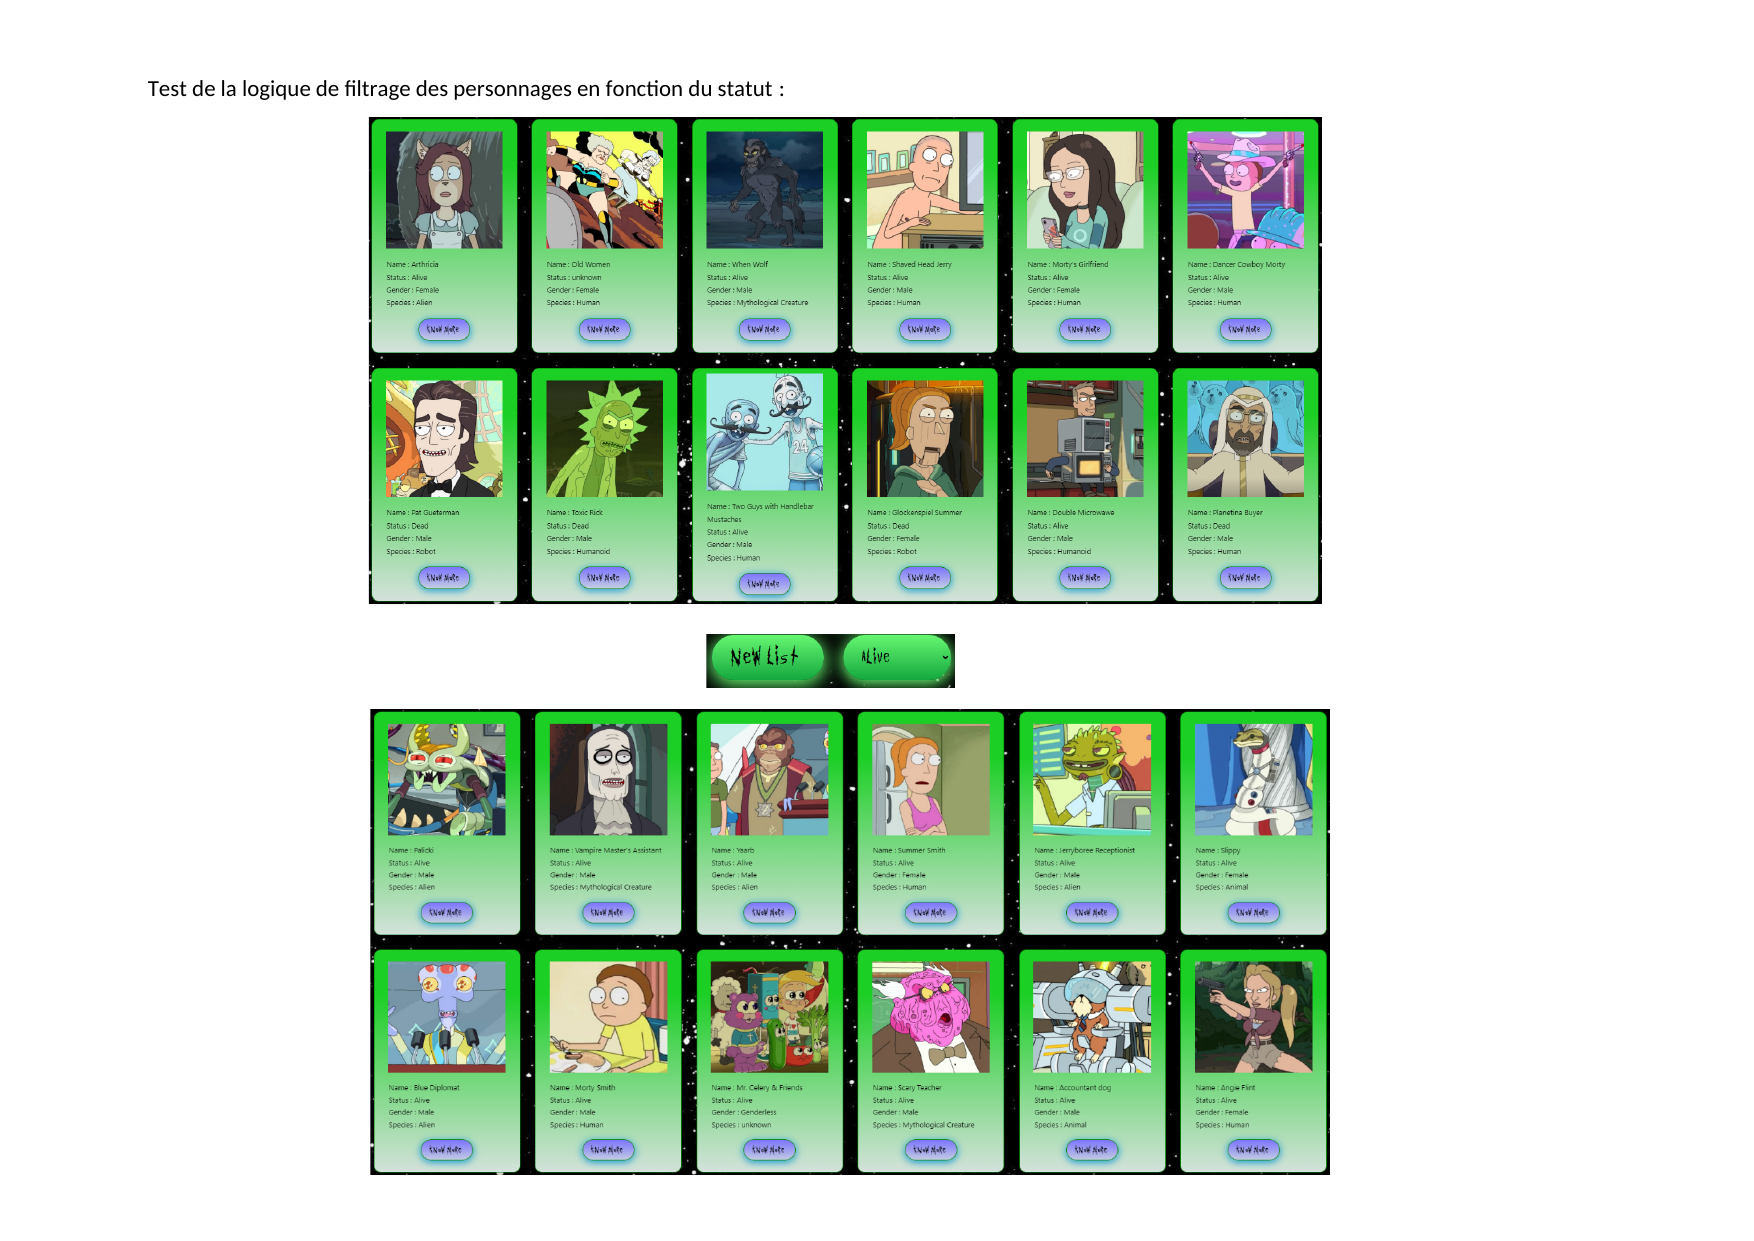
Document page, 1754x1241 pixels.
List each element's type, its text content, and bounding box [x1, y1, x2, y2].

picture [706, 634, 955, 688]
text Test de la logique de filtrage des personnages en fonction du statut : [148, 74, 1606, 102]
picture [370, 709, 1330, 1175]
picture [368, 117, 1322, 604]
